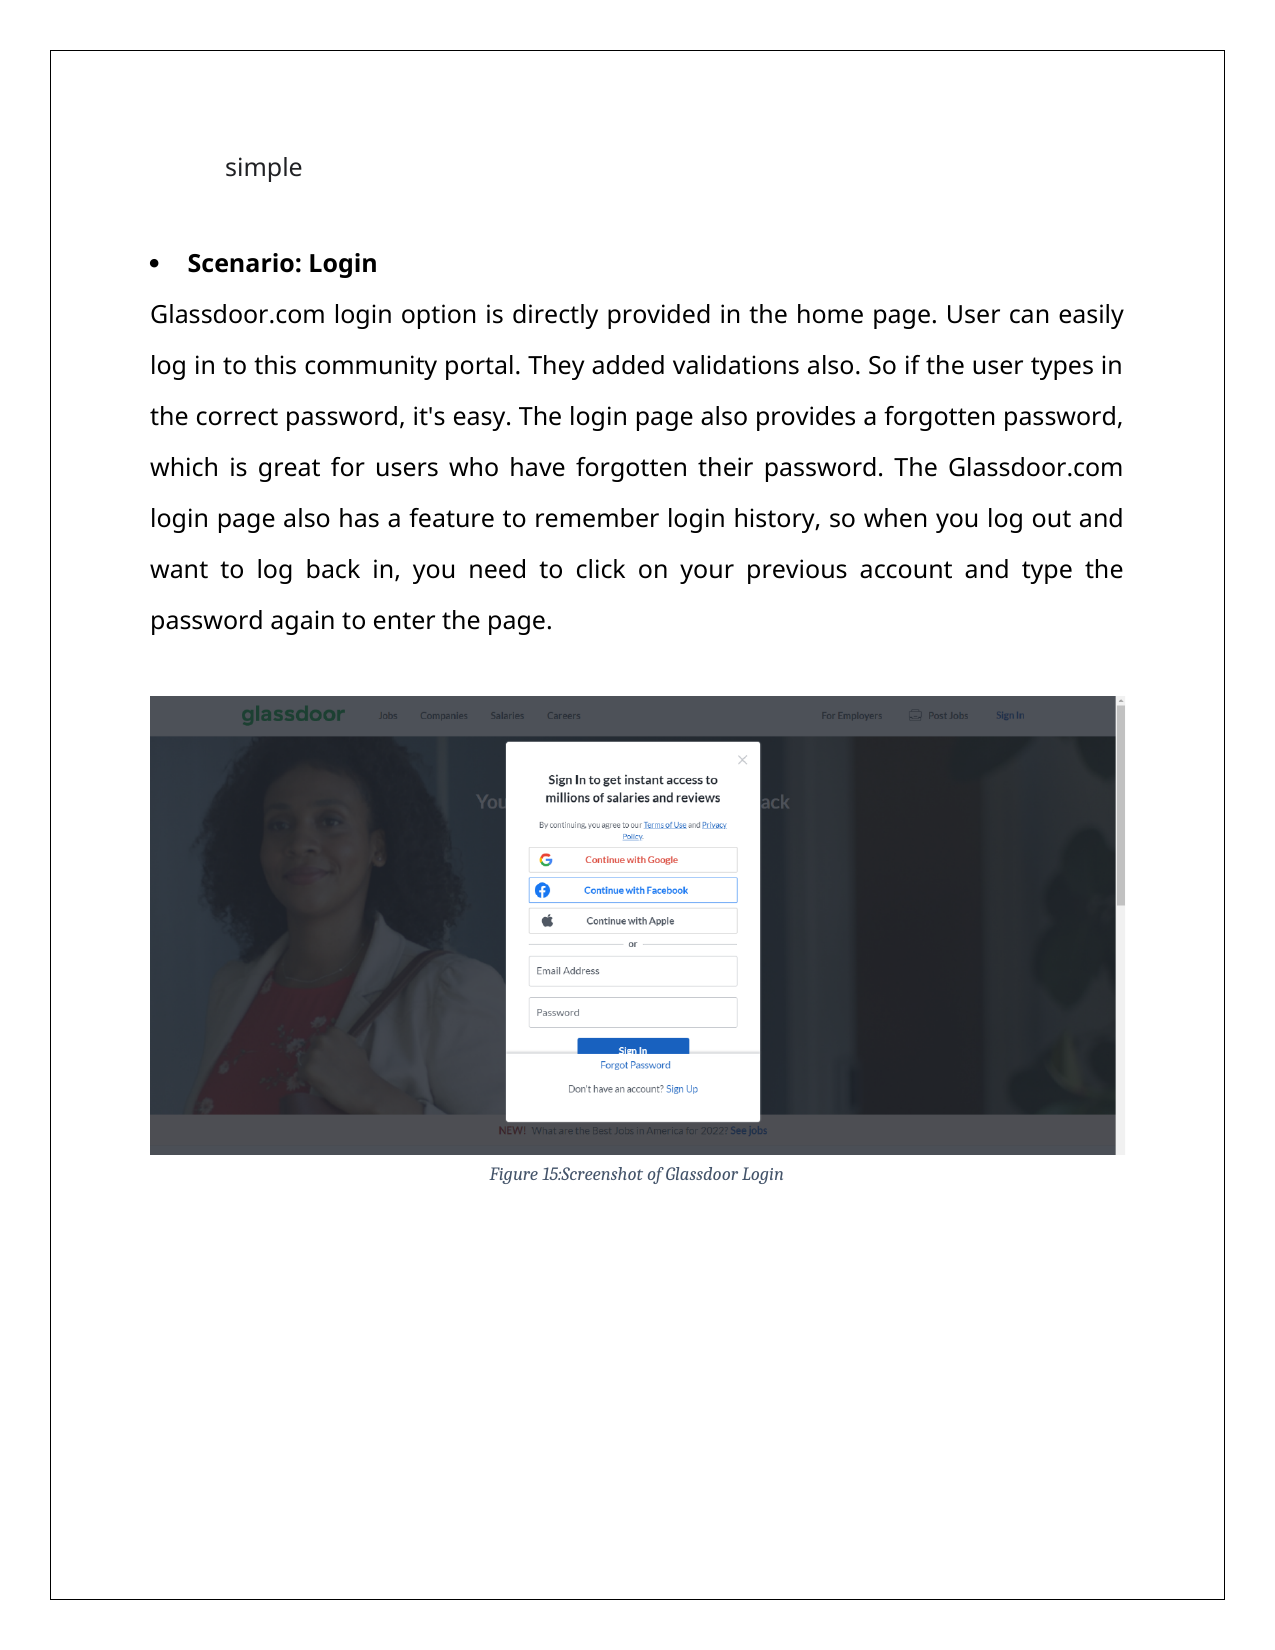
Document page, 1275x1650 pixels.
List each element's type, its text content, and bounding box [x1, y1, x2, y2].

text Glassdoor.com login option is directly provided in the home page. User can easily log in to this community portal. They added validations also. So if the user types in the correct password, it's easy. The login page also provides a forgotten password, which is great for users who have forgotten their password. The Glassdoor.com login page also has a feature to remember login history, so when you log out and want to log back in, you need to click on your previous account and type the password again to enter the page. [150, 296, 1125, 637]
list Scenario: Login [150, 245, 1125, 279]
list The opportunity to register on Glassdoor.com is a great experience. The way the registration form pops up first displayed 2 fields, email and password, this way the user won't experience too many forms at once and won't get bored fast. Validation also alerts users for invalid or incorrect data entry. Glassdoor.com also provides registration with Google and Facebook which speeds up the process of registering on the site. The page color is nice and simple [225, 150, 1125, 184]
picture [150, 696, 1125, 1155]
